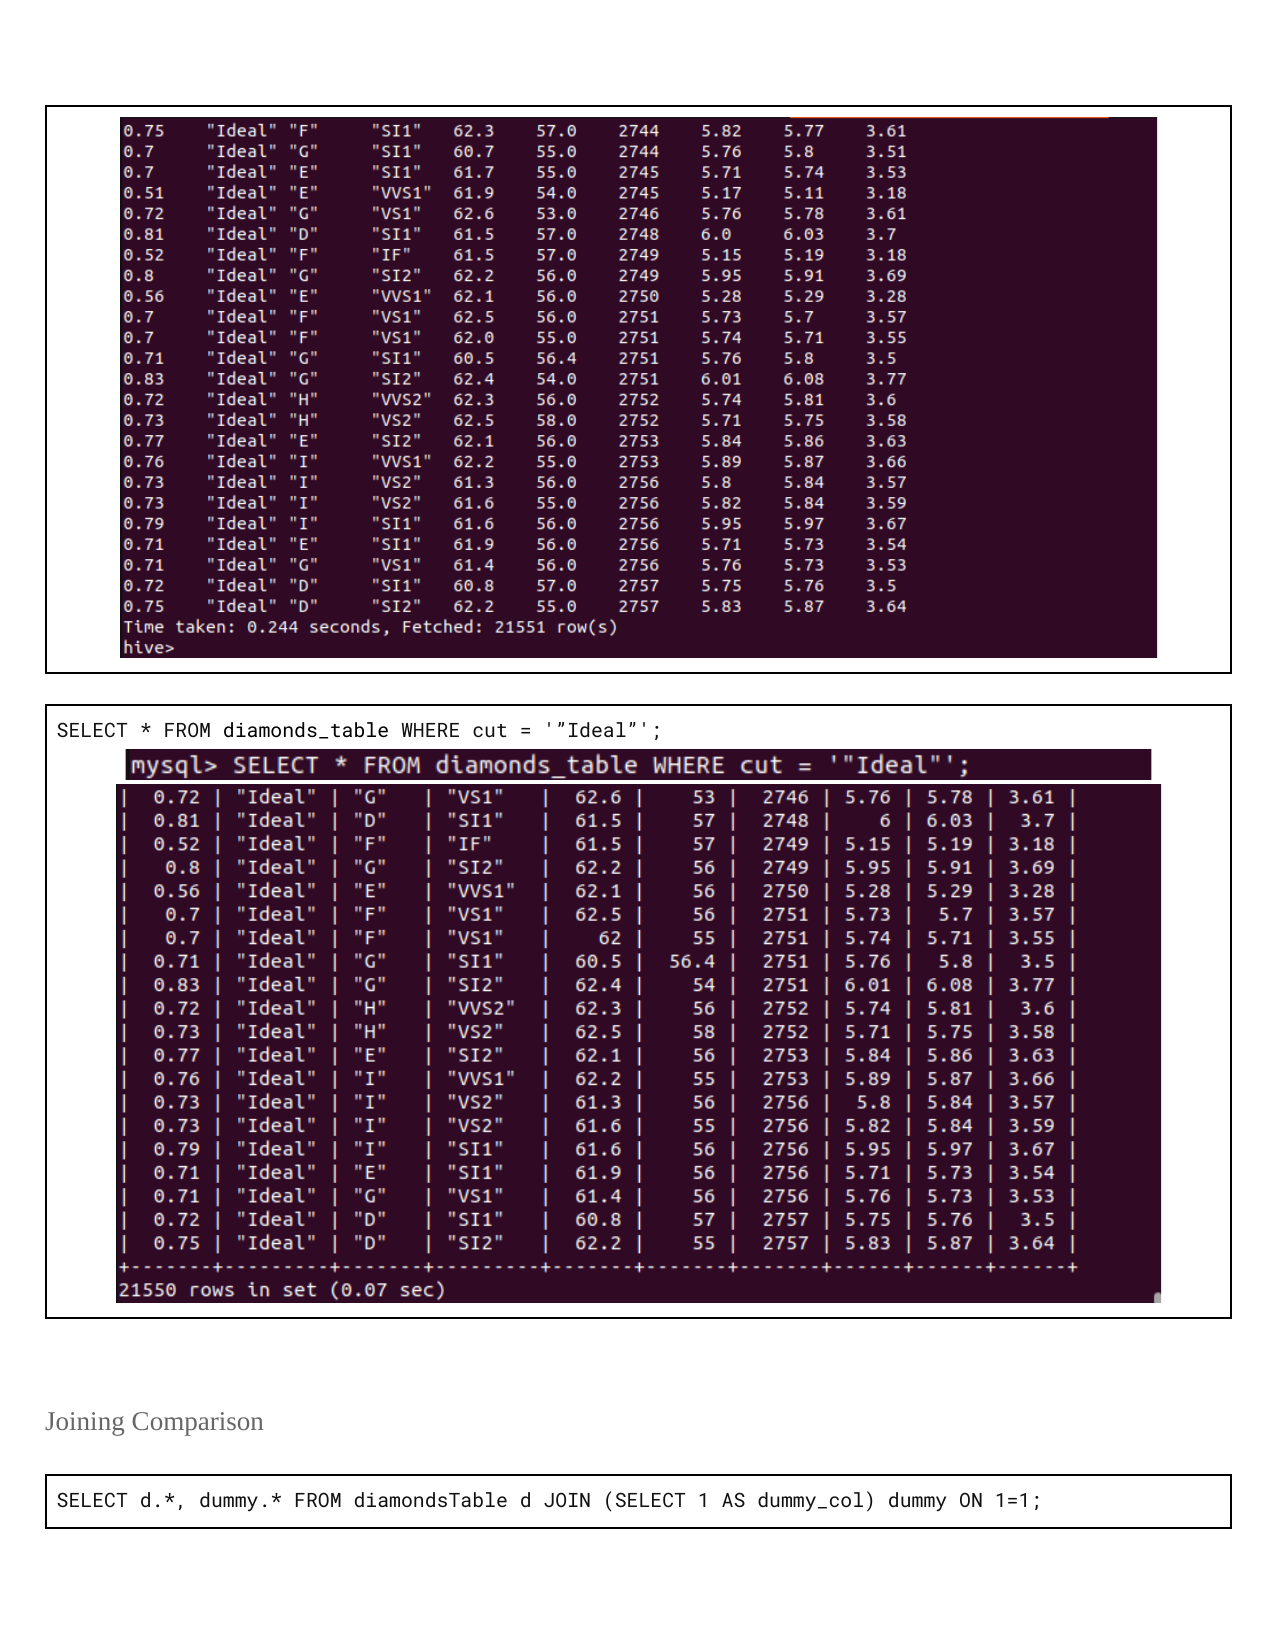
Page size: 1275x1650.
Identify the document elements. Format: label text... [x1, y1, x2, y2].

picture [120, 117, 1158, 658]
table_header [47, 1476, 1230, 1527]
subtitle Joining Comparison [45, 1404, 1230, 1436]
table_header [47, 107, 1230, 672]
table_header SELECT * FROM diamonds_table WHERE cut = '”Ideal”'; [47, 706, 1230, 1317]
picture [125, 749, 1152, 780]
picture [116, 784, 1162, 1303]
